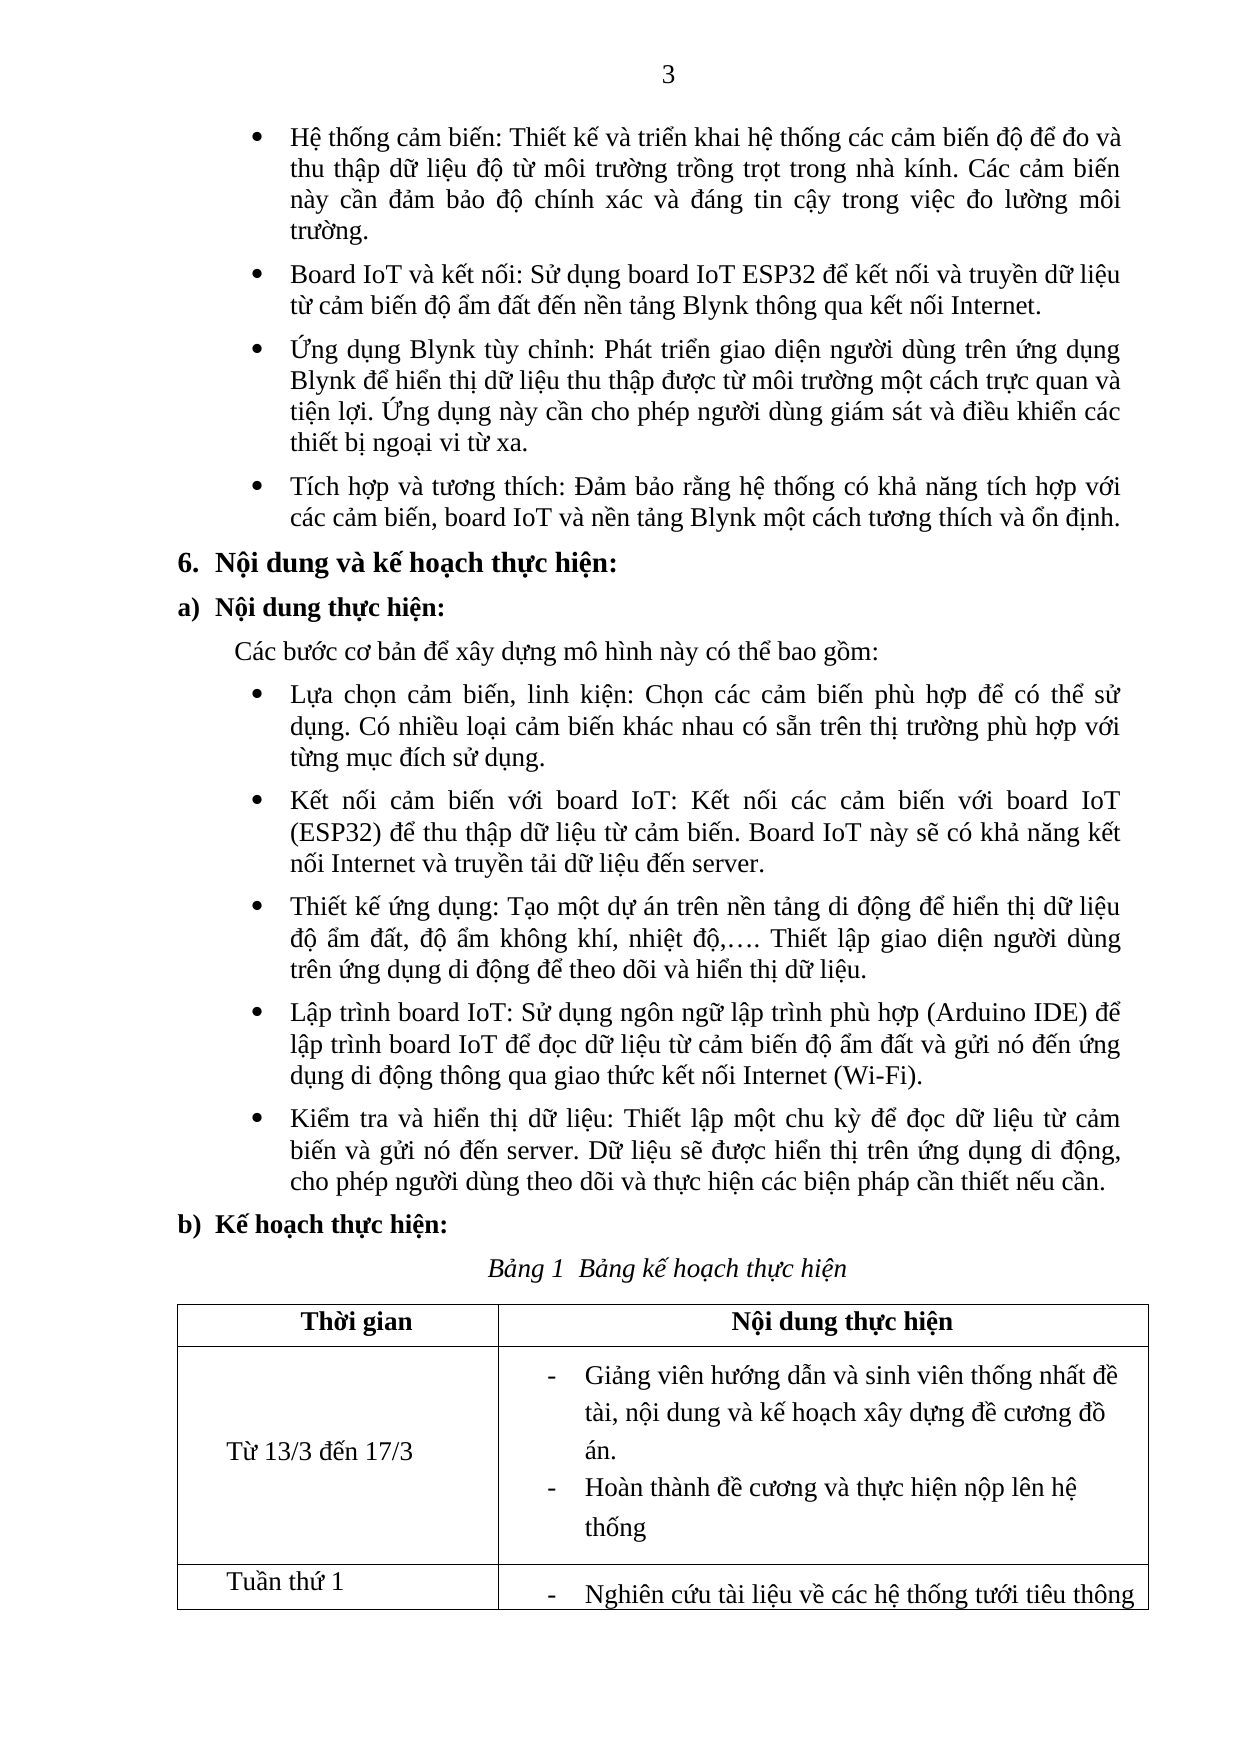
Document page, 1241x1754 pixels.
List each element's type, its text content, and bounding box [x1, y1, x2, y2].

list Ứng dụng Blynk tùy chỉnh: Phát triển giao diện người dùng trên ứng dụng Blynk để hiển thị dữ liệu thu thập được từ môi trường một cách trực quan và tiện lợi. Ứng dụng này cần cho phép người dùng giám sát và điều khiển các thiết bị ngoại vi từ xa. [252, 333, 1122, 458]
list Nội dung thực hiện: [177, 591, 1122, 622]
list Kết nối cảm biến với board IoT: Kết nối các cảm biến với board IoT (ESP32) để thu thập dữ liệu từ cảm biến. Board IoT này sẽ có khả năng kết nối Internet và truyền tải dữ liệu đến server. [252, 784, 1122, 878]
table_header Thời gian [178, 1305, 498, 1346]
subtitle Nội dung và kế hoạch thực hiện: [177, 545, 1122, 578]
table_cell Giảng viên hướng dẫn và sinh viên thống nhất đề tài, nội dung và kế hoạch xây dựng đề cương đồ án. Hoàn thành đề cương và thực hiện nộp lên hệ thống [499, 1347, 1148, 1564]
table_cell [499, 1565, 1148, 1609]
list Tích hợp và tương thích: Đảm bảo rằng hệ thống có khả năng tích hợp với các cảm biến, board IoT và nền tảng Blynk một cách tương thích và ổn định. [252, 470, 1122, 532]
table_cell Từ 13/3 đến 17/3 [178, 1347, 498, 1564]
list Kế hoạch thực hiện: [177, 1208, 1122, 1240]
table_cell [178, 1565, 498, 1609]
text Bảng 1 Bảng kế hoạch thực hiện [215, 1252, 1122, 1283]
list Hệ thống cảm biến: Thiết kế và triển khai hệ thống các cảm biến độ để đo và thu thập dữ liệu độ từ môi trường trồng trọt trong nhà kính. Các cảm biến này cần đảm bảo độ chính xác và đáng tin cậy trong việc đo lường môi trường. [252, 121, 1122, 246]
table_header Nội dung thực hiện [499, 1305, 1148, 1346]
list Lựa chọn cảm biến, linh kiện: Chọn các cảm biến phù hợp để có thể sử dụng. Có nhiều loại cảm biến khác nhau có sẵn trên thị trường phù hợp với từng mục đích sử dụng. [252, 678, 1122, 772]
list Kiểm tra và hiển thị dữ liệu: Thiết lập một chu kỳ để đọc dữ liệu từ cảm biến và gửi nó đến server. Dữ liệu sẽ được hiển thị trên ứng dụng di động, cho phép người dùng theo dõi và thực hiện các biện pháp cần thiết nếu cần. [252, 1102, 1122, 1196]
list Thiết kế ứng dụng: Tạo một dự án trên nền tảng di động để hiển thị dữ liệu độ ẩm đất, độ ẩm không khí, nhiệt độ,…. Thiết lập giao diện người dùng trên ứng dụng di động để theo dõi và hiển thị dữ liệu. [252, 890, 1122, 984]
text Các bước cơ bản để xây dựng mô hình này có thể bao gồm: [177, 635, 1122, 666]
list Lập trình board IoT: Sử dụng ngôn ngữ lập trình phù hợp (Arduino IDE) để lập trình board IoT để đọc dữ liệu từ cảm biến độ ẩm đất và gửi nó đến ứng dụng di động thông qua giao thức kết nối Internet (Wi-Fi). [252, 996, 1122, 1090]
list Board IoT và kết nối: Sử dụng board IoT ESP32 để kết nối và truyền dữ liệu từ cảm biến độ ẩm đất đến nền tảng Blynk thông qua kết nối Internet. [252, 258, 1122, 320]
